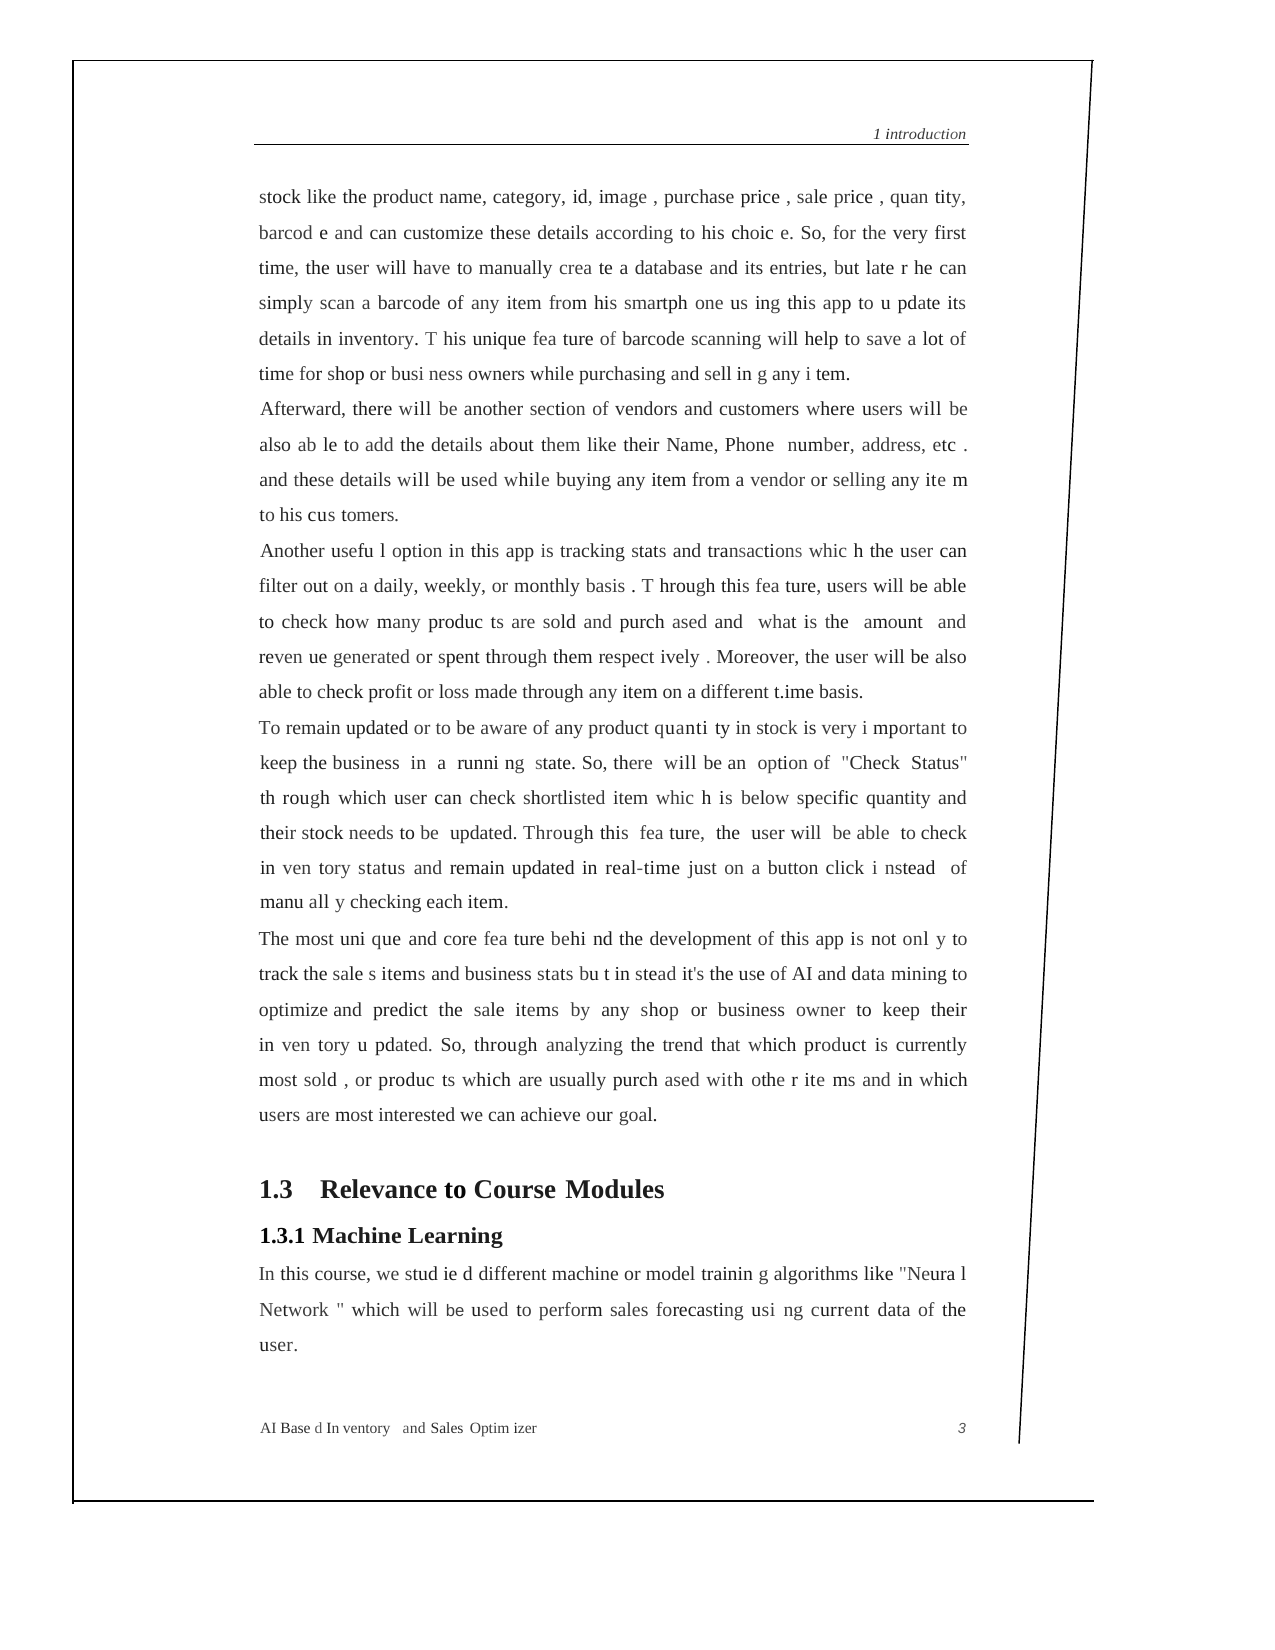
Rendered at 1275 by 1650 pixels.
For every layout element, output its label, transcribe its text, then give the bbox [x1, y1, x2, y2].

text The most uni que and core fea ture behi nd the development of this app is not onl y to track the sale s items and business stats bu t in stead it's the use of AI and data mining to optimize and predict the sale items by any shop or business owner to keep their in ven tory u pdated. So, through analyzing the trend that which product is currently most sold , or produc ts which are usually purch ased with othe r ite ms and in which users are most interested we can achieve our goal. [258, 927, 967, 1126]
text In this course, we stud ie d different machine or model trainin g algorithms like "Neura l Network " which will be used to perform sales forecasting usi ng current data of the user. [258, 1262, 967, 1356]
subtitle Relevance to Course Modules [259, 1173, 1196, 1205]
text Afterward, there will be another section of vendors and customers where users will be also ab le to add the details about them like their Name, Phone number, address, etc . and these details will be used while buying any item from a vendor or selling any ite m to his cus tomers. [259, 397, 968, 526]
text Another usefu l option in this app is tracking stats and transactions whic h the user can filter out on a daily, weekly, or monthly basis . T hrough this fea ture, users will be able to check how many produc ts are sold and purch ased and what is the amount and reven ue generated or spent through them respect ively . Moreover, the user will be also able to check profit or loss made through any item on a different t.ime basis. [259, 539, 967, 703]
text To remain updated or to be aware of any product quanti ty in stock is very i mportant to keep the business in a runni ng state. So, there will be an option of "Check Status" th rough which user can check shortlisted item whic h is below specific quantity and their stock needs to be updated. Through this fea ture, the user will be able to check in ven tory status and remain updated in real-time just on a button click i nstead of manu all y checking each item. [258, 716, 967, 913]
text 1 introduction [60, 124, 966, 142]
subtitle Machine Learning [259, 1222, 1196, 1248]
text stock like the product name, category, id, image , purchase price , sale price , quan tity, barcod e and can customize these details according to his choic e. So, for the very first time, the user will have to manually crea te a database and its entries, but late r he can simply scan a barcode of any item from his smartph one us ing this app to u pdate its details in inventory. T his unique fea ture of barcode scanning will help to save a lot of time for shop or busi ness owners while purchasing and sell in g any i tem. [259, 185, 967, 385]
text AI Base d In ventory and Sales Optim izer 3 [260, 1419, 1196, 1437]
